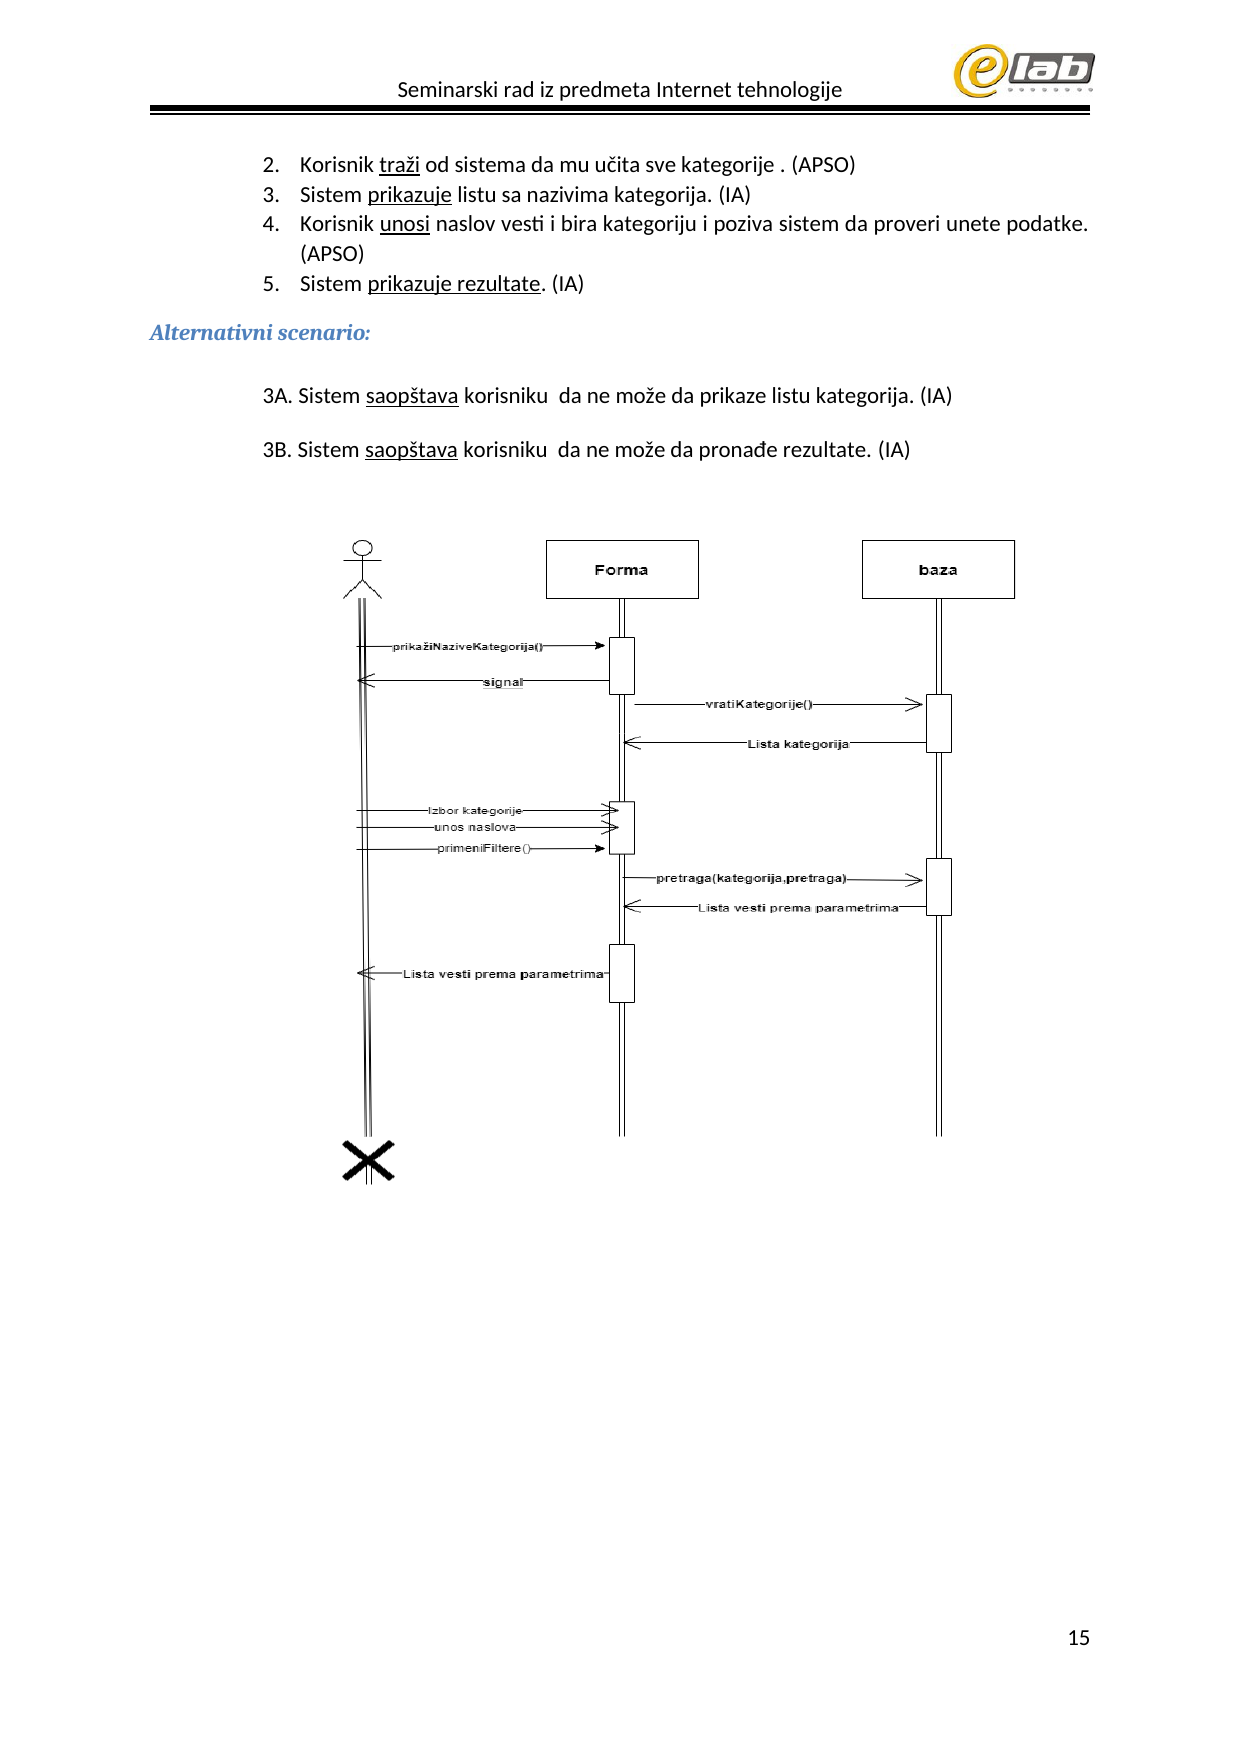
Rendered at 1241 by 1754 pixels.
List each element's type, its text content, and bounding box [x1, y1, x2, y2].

text 3B. Sistem saopštava korisniku da ne može da pronađe rezultate. (IA) [262, 435, 1090, 463]
list Sistem prikazuje listu sa nazivima kategorija. (IA) [262, 180, 1090, 208]
list Korisnik unosi naslov vesti i bira kategoriju i poziva sistem da proveri unete podatke. (APSO) [262, 209, 1090, 267]
text 3A. Sistem saopštava korisniku da ne može da prikaze listu kategorija. (IA) [262, 382, 1090, 410]
picture [951, 44, 1096, 98]
subtitle Alternativni scenario: [150, 319, 1090, 346]
picture [337, 540, 1016, 1307]
list Sistem prikazuje rezultate. (IA) [262, 269, 1090, 297]
list Korisnik traži od sistema da mu učita sve kategorije . (APSO) [262, 150, 1090, 178]
